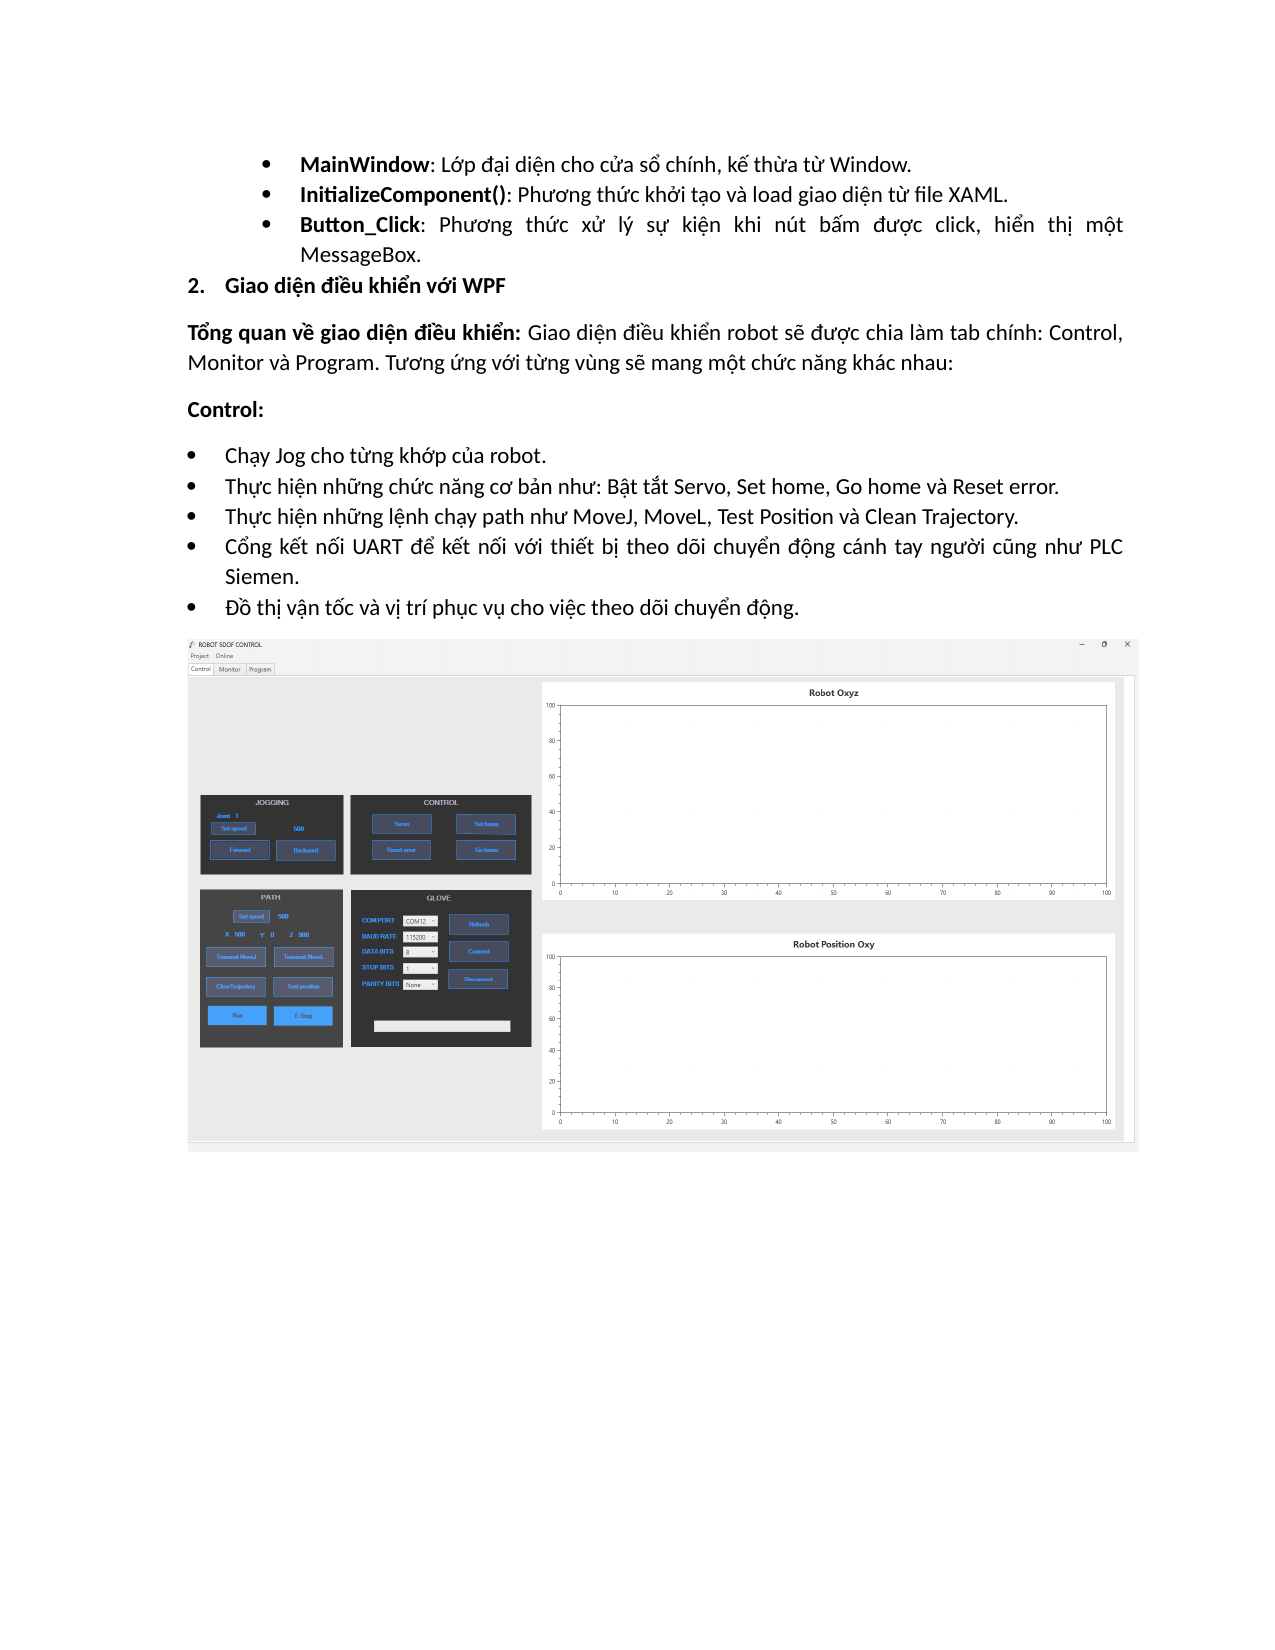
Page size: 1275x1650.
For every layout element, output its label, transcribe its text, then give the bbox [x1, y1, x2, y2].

list MainWindow: Lớp đại diện cho cửa sổ chính, kế thừa từ Window. [262, 150, 1125, 178]
text Tổng quan về giao diện điều khiển: Giao diện điều khiển robot sẽ được chia làm tab chính: Control, Monitor và Program. Tương ứng với từng vùng sẽ mang một chức năng khác nhau: [187, 318, 1125, 376]
list Giao diện điều khiển với WPF [187, 271, 1125, 299]
list Đồ thị vận tốc và vị trí phục vụ cho việc theo dõi chuyển động. [187, 593, 1125, 621]
list InitializeComponent(): Phương thức khởi tạo và load giao diện từ file XAML. [262, 180, 1125, 208]
list Button_Click: Phương thức xử lý sự kiện khi nút bấm được click, hiển thị một MessageBox. [262, 210, 1125, 269]
picture [187, 639, 1139, 1152]
list Chạy Jog cho từng khớp của robot. [187, 442, 1125, 470]
list Thực hiện những chức năng cơ bản như: Bật tắt Servo, Set home, Go home và Reset error. [187, 472, 1125, 500]
list Thực hiện những lệnh chạy path như MoveJ, MoveL, Test Position và Clean Trajectory. [187, 502, 1125, 530]
list Cổng kết nối UART để kết nối với thiết bị theo dõi chuyển động cánh tay người cũng như PLC Siemen. [187, 532, 1125, 591]
text Control: [187, 395, 1125, 423]
